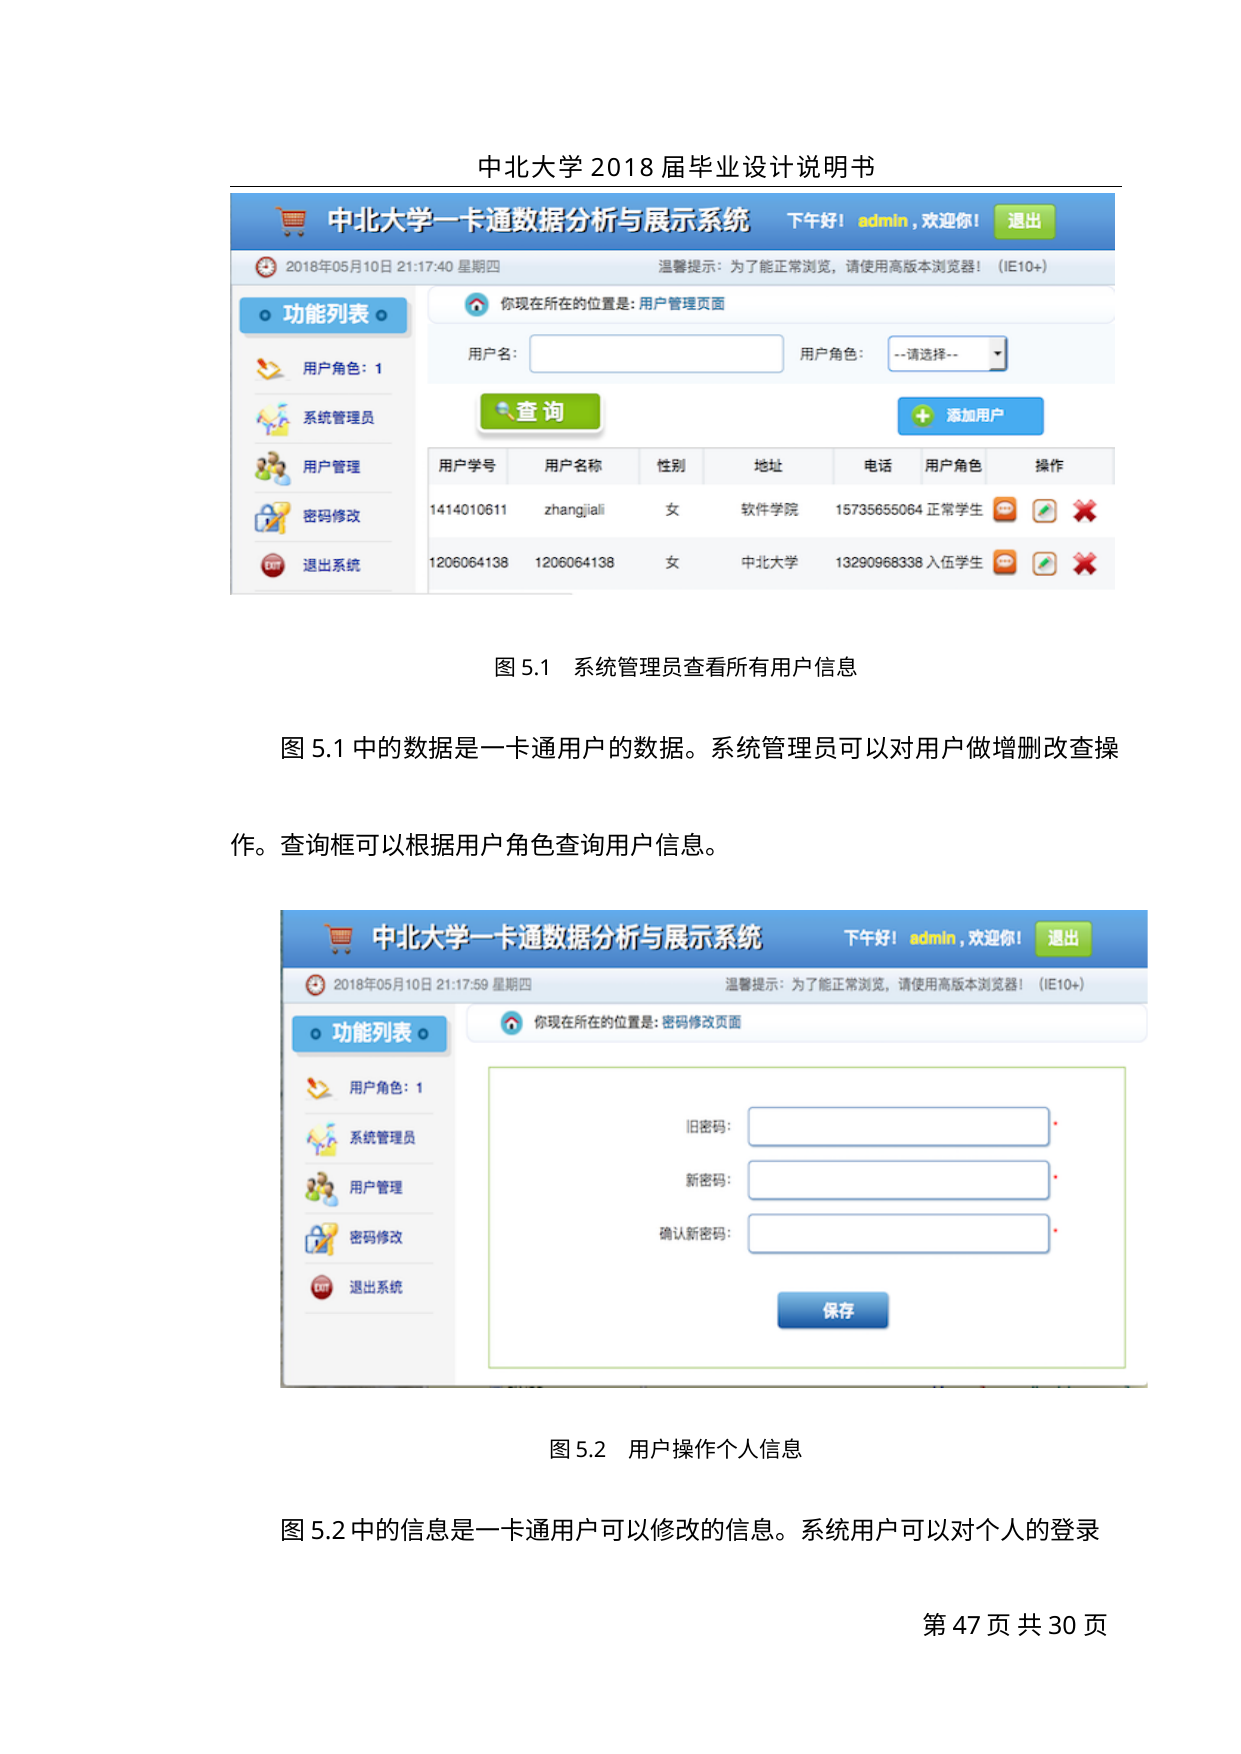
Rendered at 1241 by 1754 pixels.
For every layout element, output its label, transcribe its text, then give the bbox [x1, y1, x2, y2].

picture [280, 910, 1148, 1388]
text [230, 1496, 1122, 1561]
text 图5.2 用户操作个人信息 [230, 1432, 1122, 1464]
text 图5.1 系统管理员查看所有用户信息 [230, 649, 1122, 682]
text 图5.1中的数据是一卡通用户的数据。系统管理员可以对用户做增删改查操作。查询框可以根据用户角色查询用户信息。 [230, 714, 1122, 876]
picture [230, 193, 1115, 595]
